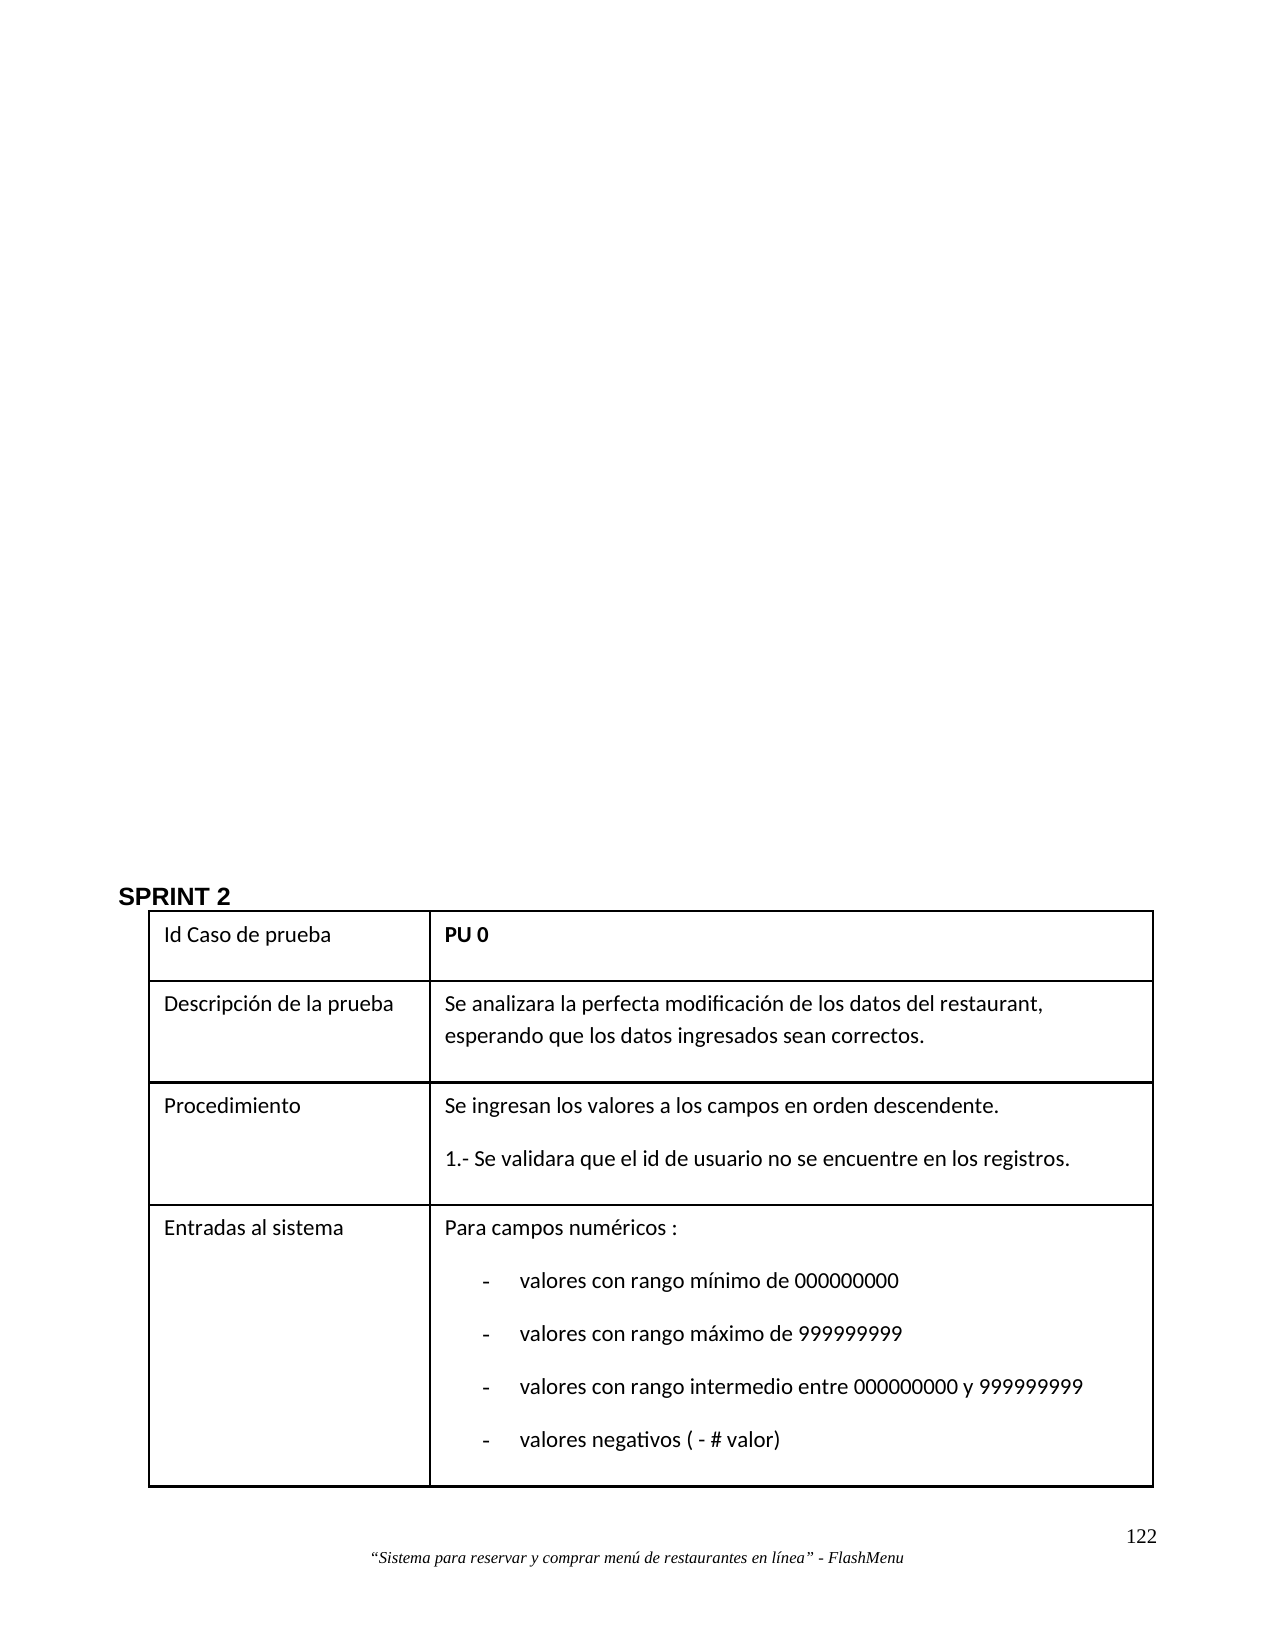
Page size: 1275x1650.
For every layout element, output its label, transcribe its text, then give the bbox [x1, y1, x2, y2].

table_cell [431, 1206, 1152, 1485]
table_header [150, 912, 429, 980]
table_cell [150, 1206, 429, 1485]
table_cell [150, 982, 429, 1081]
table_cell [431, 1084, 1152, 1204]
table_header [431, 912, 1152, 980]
subtitle SPRINT 2 [118, 881, 1157, 910]
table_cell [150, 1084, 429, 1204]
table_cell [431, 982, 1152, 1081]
